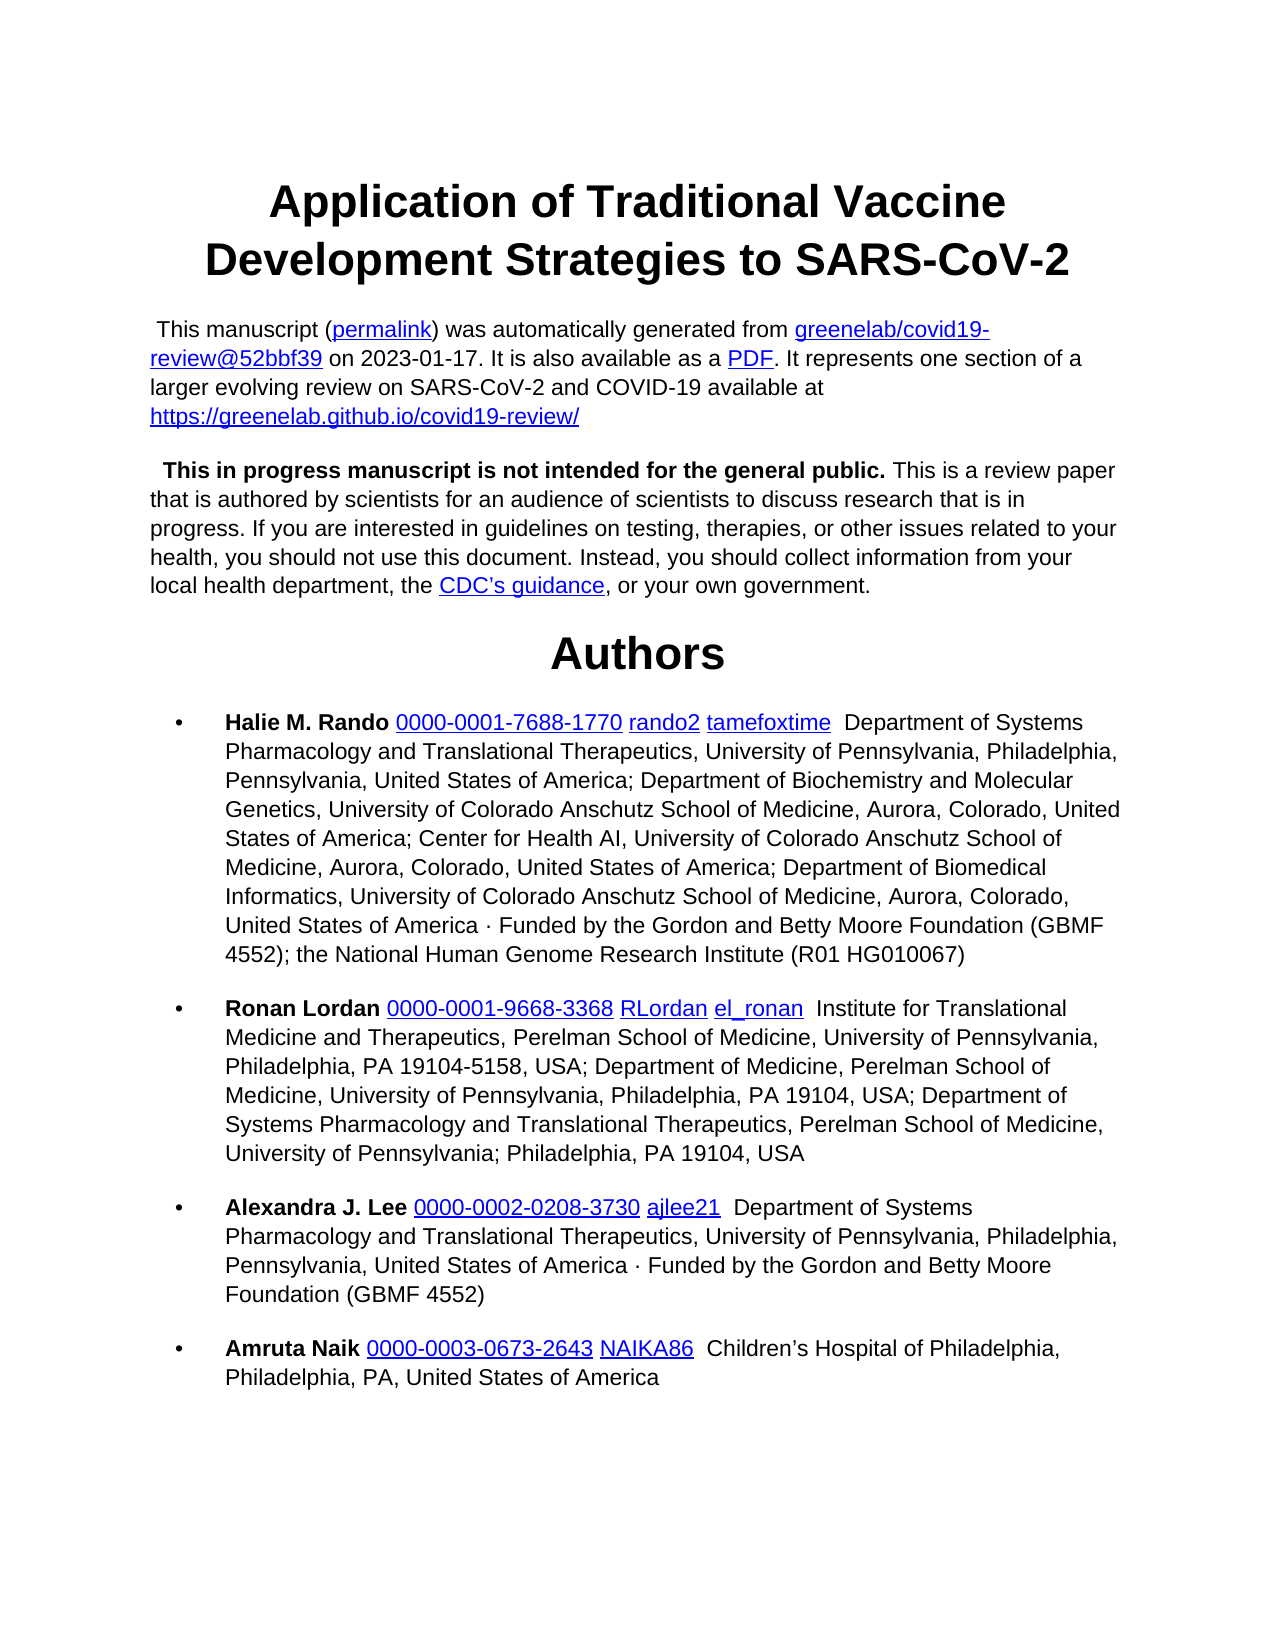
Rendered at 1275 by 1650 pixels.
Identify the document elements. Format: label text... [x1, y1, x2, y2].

subtitle Authors [150, 626, 1125, 679]
text This in progress manuscript is not intended for the general public. This is a review paper that is authored by scientists for an audience of scientists to discuss research that is in progress. If you are interested in guidelines on testing, therapies, or other issues related to your health, you should not use this document. Instead, you should collect information from your local health department, the CDC’s guidance, or your own government. [150, 457, 1125, 599]
list Halie M. Rando 0000-0001-7688-1770 rando2 tamefoxtime Department of Systems Pharmacology and Translational Therapeutics, University of Pennsylvania, Philadelphia, Pennsylvania, United States of America; Department of Biochemistry and Molecular Genetics, University of Colorado Anschutz School of Medicine, Aurora, Colorado, United States of America; Center for Health AI, University of Colorado Anschutz School of Medicine, Aurora, Colorado, United States of America; Department of Biomedical Informatics, University of Colorado Anschutz School of Medicine, Aurora, Colorado, United States of America · Funded by the Gordon and Betty Moore Foundation (GBMF 4552); the National Human Genome Research Institute (R01 HG010067) [175, 709, 1125, 967]
title Application of Traditional Vaccine Development Strategies to SARS-CoV-2 [150, 175, 1125, 286]
list Ronan Lordan 0000-0001-9668-3368 RLordan el_ronan Institute for Translational Medicine and Therapeutics, Perelman School of Medicine, University of Pennsylvania, Philadelphia, PA 19104-5158, USA; Department of Medicine, Perelman School of Medicine, University of Pennsylvania, Philadelphia, PA 19104, USA; Department of Systems Pharmacology and Translational Therapeutics, Perelman School of Medicine, University of Pennsylvania; Philadelphia, PA 19104, USA [175, 995, 1125, 1166]
list Alexandra J. Lee 0000-0002-0208-3730 ajlee21 Department of Systems Pharmacology and Translational Therapeutics, University of Pennsylvania, Philadelphia, Pennsylvania, United States of America · Funded by the Gordon and Betty Moore Foundation (GBMF 4552) [175, 1194, 1125, 1307]
list Amruta Naik 0000-0003-0673-2643 NAIKA86 Children’s Hospital of Philadelphia, Philadelphia, PA, United States of America [175, 1334, 1125, 1390]
text This manuscript (permalink) was automatically generated from greenelab/covid19-review@52bbf39 on 2023-01-17. It is also available as a PDF. It represents one section of a larger evolving review on SARS-CoV-2 and COVID-19 available at https://greenelab.github.io/covid19-review/ [150, 316, 1125, 429]
